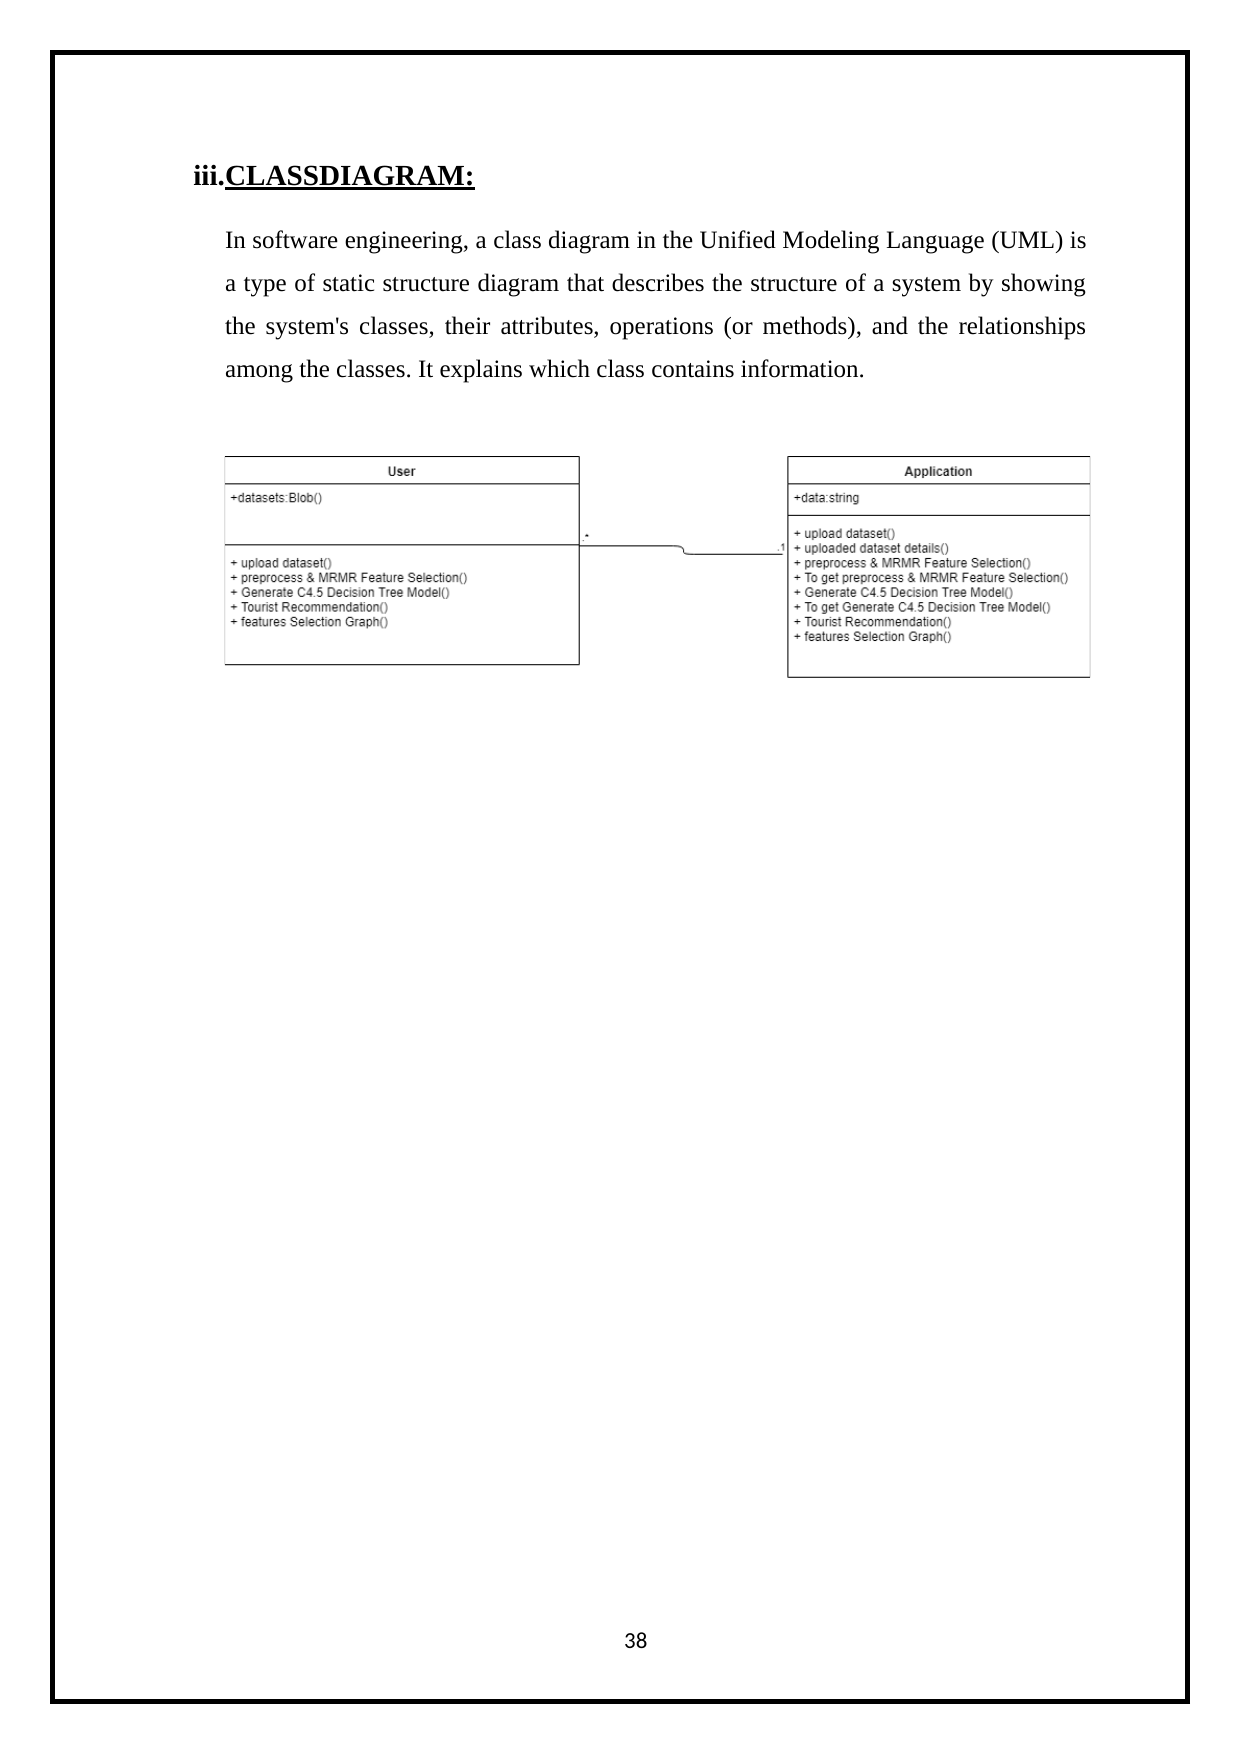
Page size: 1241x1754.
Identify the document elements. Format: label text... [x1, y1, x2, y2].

picture [224, 456, 1091, 681]
subtitle CLASSDIAGRAM: [225, 158, 1087, 192]
text In software engineering, a class diagram in the Unified Modeling Language (UML) is a type of static structure diagram that describes the structure of a system by showing the system's classes, their attributes, operations (or methods), and the relationships among the classes. It explains which class contains information. [225, 225, 1087, 383]
